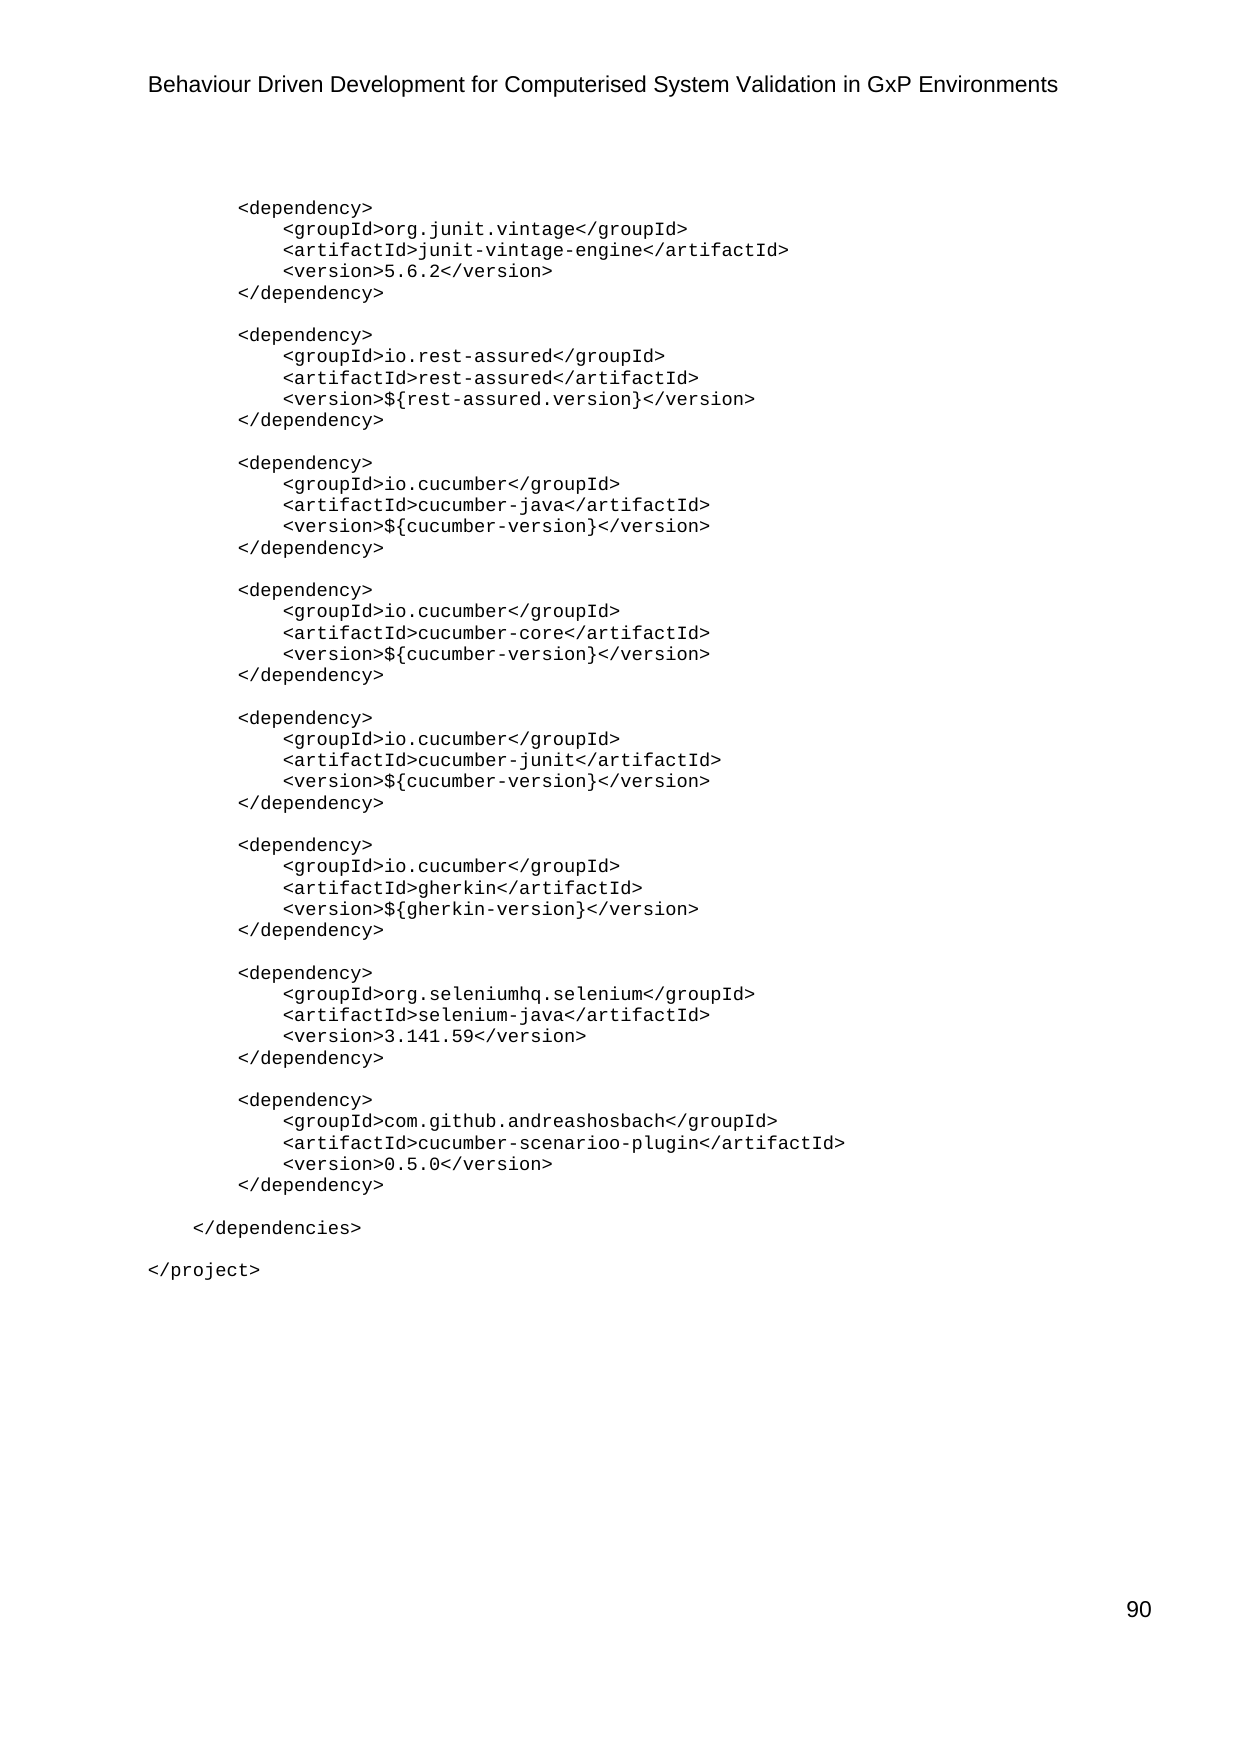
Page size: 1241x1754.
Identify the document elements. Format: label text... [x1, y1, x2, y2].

text <groupId>io.cucumber</groupId> [148, 730, 1152, 751]
text </dependency> [148, 411, 1152, 432]
text </dependency> [148, 666, 1152, 687]
text <groupId>com.github.andreashosbach</groupId> [148, 1112, 1152, 1133]
text <groupId>io.cucumber</groupId> [148, 475, 1152, 496]
text <groupId>io.cucumber</groupId> [148, 857, 1152, 878]
text <version>5.6.2</version> [148, 262, 1152, 283]
text </dependency> [148, 283, 1152, 305]
text <artifactId>cucumber-junit</artifactId> [148, 751, 1152, 772]
text </dependency> [148, 793, 1152, 815]
text <dependency> [148, 326, 1152, 347]
text <artifactId>cucumber-java</artifactId> [148, 496, 1152, 517]
text <artifactId>gherkin</artifactId> [148, 878, 1152, 900]
text <dependency> [148, 963, 1152, 985]
text </project> [148, 1261, 1152, 1282]
text <version>${cucumber-version}</version> [148, 772, 1152, 793]
text <artifactId>cucumber-core</artifactId> [148, 623, 1152, 645]
text <version>${rest-assured.version}</version> [148, 390, 1152, 411]
text <version>3.141.59</version> [148, 1027, 1152, 1048]
text <version>${cucumber-version}</version> [148, 517, 1152, 538]
text </dependencies> [148, 1218, 1152, 1240]
text <dependency> [148, 453, 1152, 475]
text <groupId>org.seleniumhq.selenium</groupId> [148, 985, 1152, 1006]
text <artifactId>cucumber-scenarioo-plugin</artifactId> [148, 1133, 1152, 1155]
text <version>0.5.0</version> [148, 1155, 1152, 1176]
text <dependency> [148, 198, 1152, 220]
text <dependency> [148, 581, 1152, 602]
text <dependency> [148, 1091, 1152, 1112]
text <dependency> [148, 708, 1152, 730]
text </dependency> [148, 1176, 1152, 1197]
text <groupId>io.cucumber</groupId> [148, 602, 1152, 623]
text <version>${gherkin-version}</version> [148, 900, 1152, 921]
text <groupId>org.junit.vintage</groupId> [148, 220, 1152, 241]
text </dependency> [148, 921, 1152, 942]
text <dependency> [148, 836, 1152, 857]
text </dependency> [148, 1048, 1152, 1070]
text <artifactId>selenium-java</artifactId> [148, 1006, 1152, 1027]
text <version>${cucumber-version}</version> [148, 645, 1152, 666]
text </dependency> [148, 538, 1152, 560]
text <groupId>io.rest-assured</groupId> [148, 347, 1152, 368]
text <artifactId>junit-vintage-engine</artifactId> [148, 241, 1152, 262]
text <artifactId>rest-assured</artifactId> [148, 368, 1152, 390]
